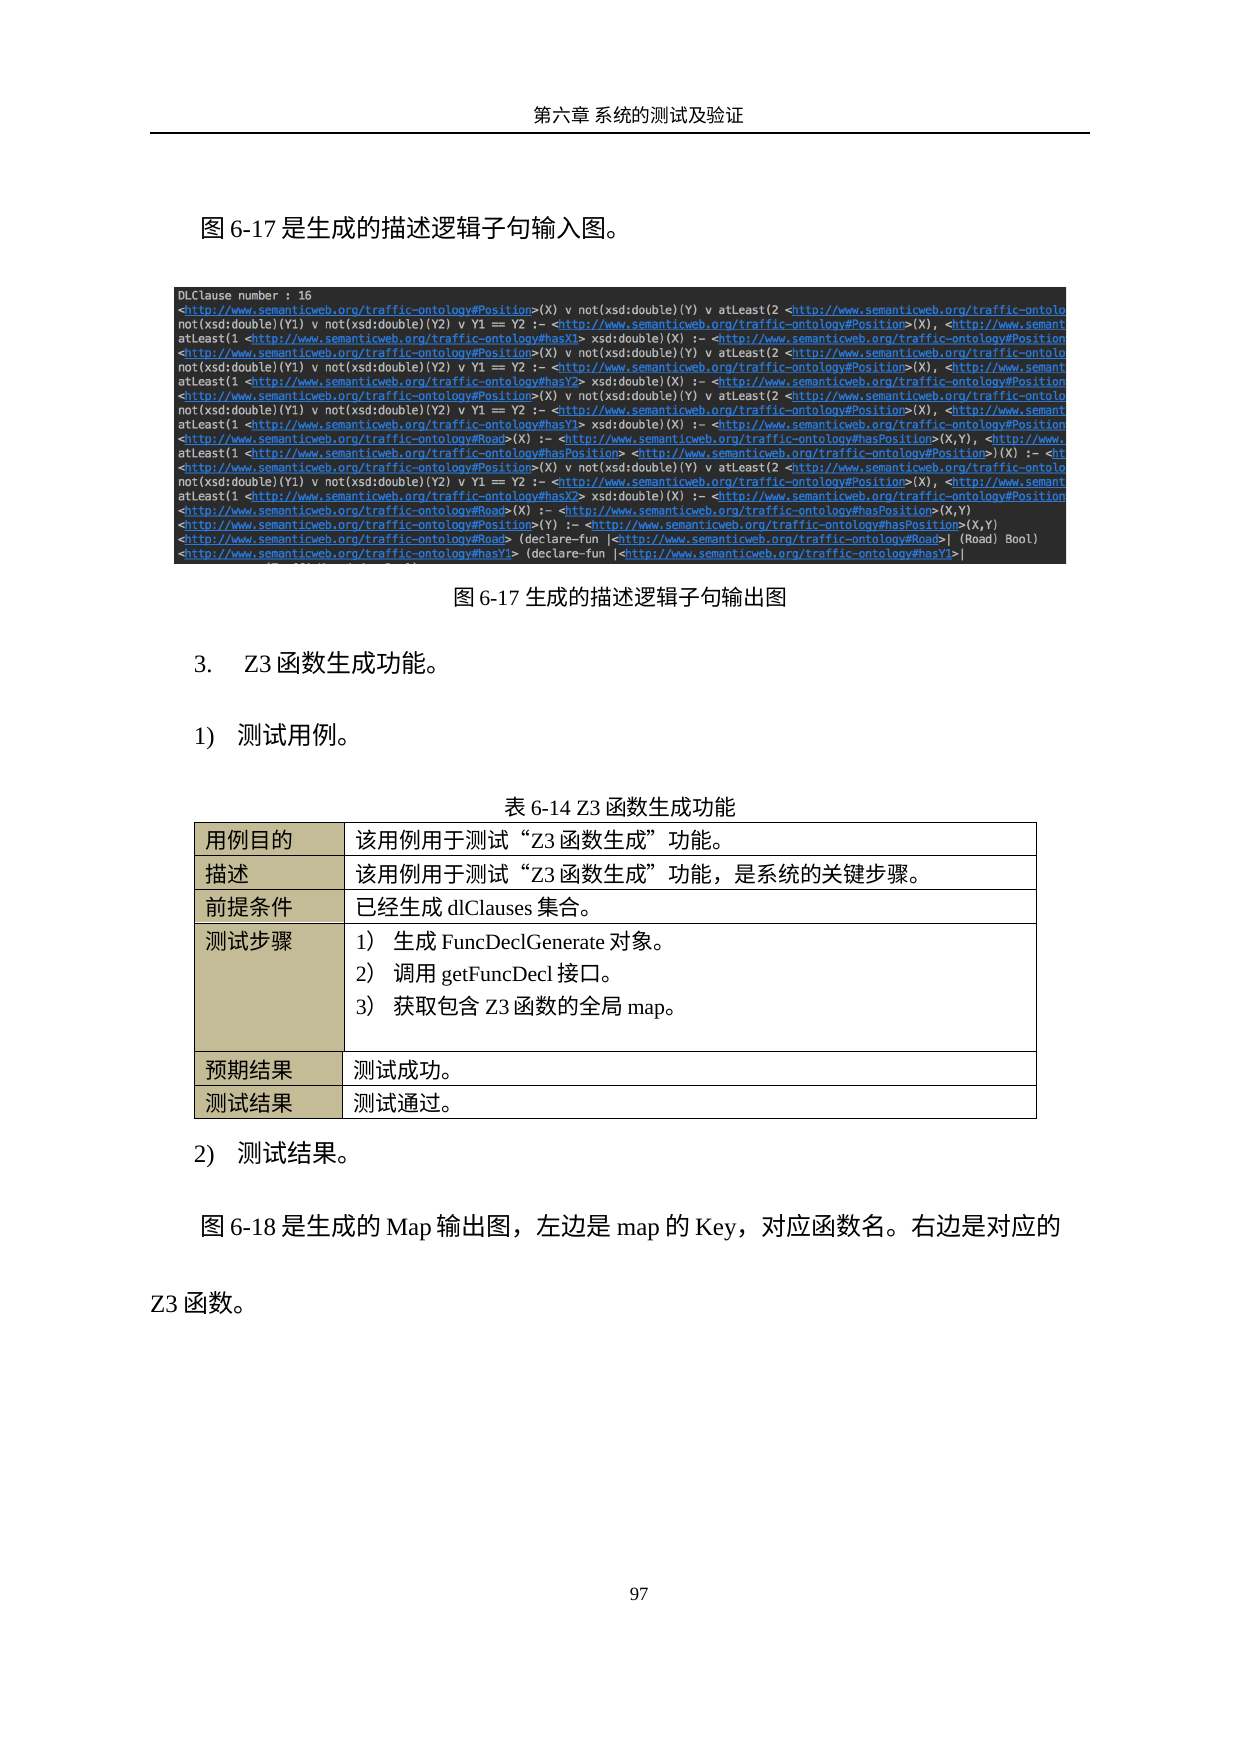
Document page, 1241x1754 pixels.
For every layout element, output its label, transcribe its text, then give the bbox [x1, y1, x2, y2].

text 图6-17是生成的描述逻辑子句输入图。 [150, 194, 1090, 259]
table_cell 生成FuncDeclGenerate对象。 调用getFuncDecl接口。 获取包含Z3函数的全局map。 [345, 924, 1036, 1051]
list 测试用例。 [194, 701, 1090, 766]
table_cell 测试通过。 [343, 1086, 1036, 1118]
text 图6-17 生成的描述逻辑子句输出图 [150, 580, 1090, 612]
table_cell 预期结果 [195, 1052, 342, 1085]
text 表6-14 Z3函数生成功能 [150, 789, 1090, 822]
text 图6-18是生成的Map输出图，左边是map的Key，对应函数名。右边是对应的Z3函数。 [150, 1192, 1090, 1334]
list Z3函数生成功能。 [194, 629, 1090, 694]
table_header 用例目的 [195, 823, 344, 855]
picture [174, 287, 1067, 564]
table_cell 测试结果 [195, 1086, 342, 1118]
table_cell 测试步骤 [195, 924, 344, 1051]
table_cell 已经生成dlClauses集合。 [345, 890, 1036, 922]
table_cell 测试成功。 [343, 1052, 1036, 1085]
table_cell 描述 [195, 856, 344, 889]
table_cell 该用例用于测试“Z3函数生成”功能，是系统的关键步骤。 [345, 856, 1036, 889]
table_header 该用例用于测试“Z3函数生成”功能。 [345, 823, 1036, 855]
list 测试结果。 [194, 1119, 1090, 1184]
table_cell 前提条件 [195, 890, 344, 922]
